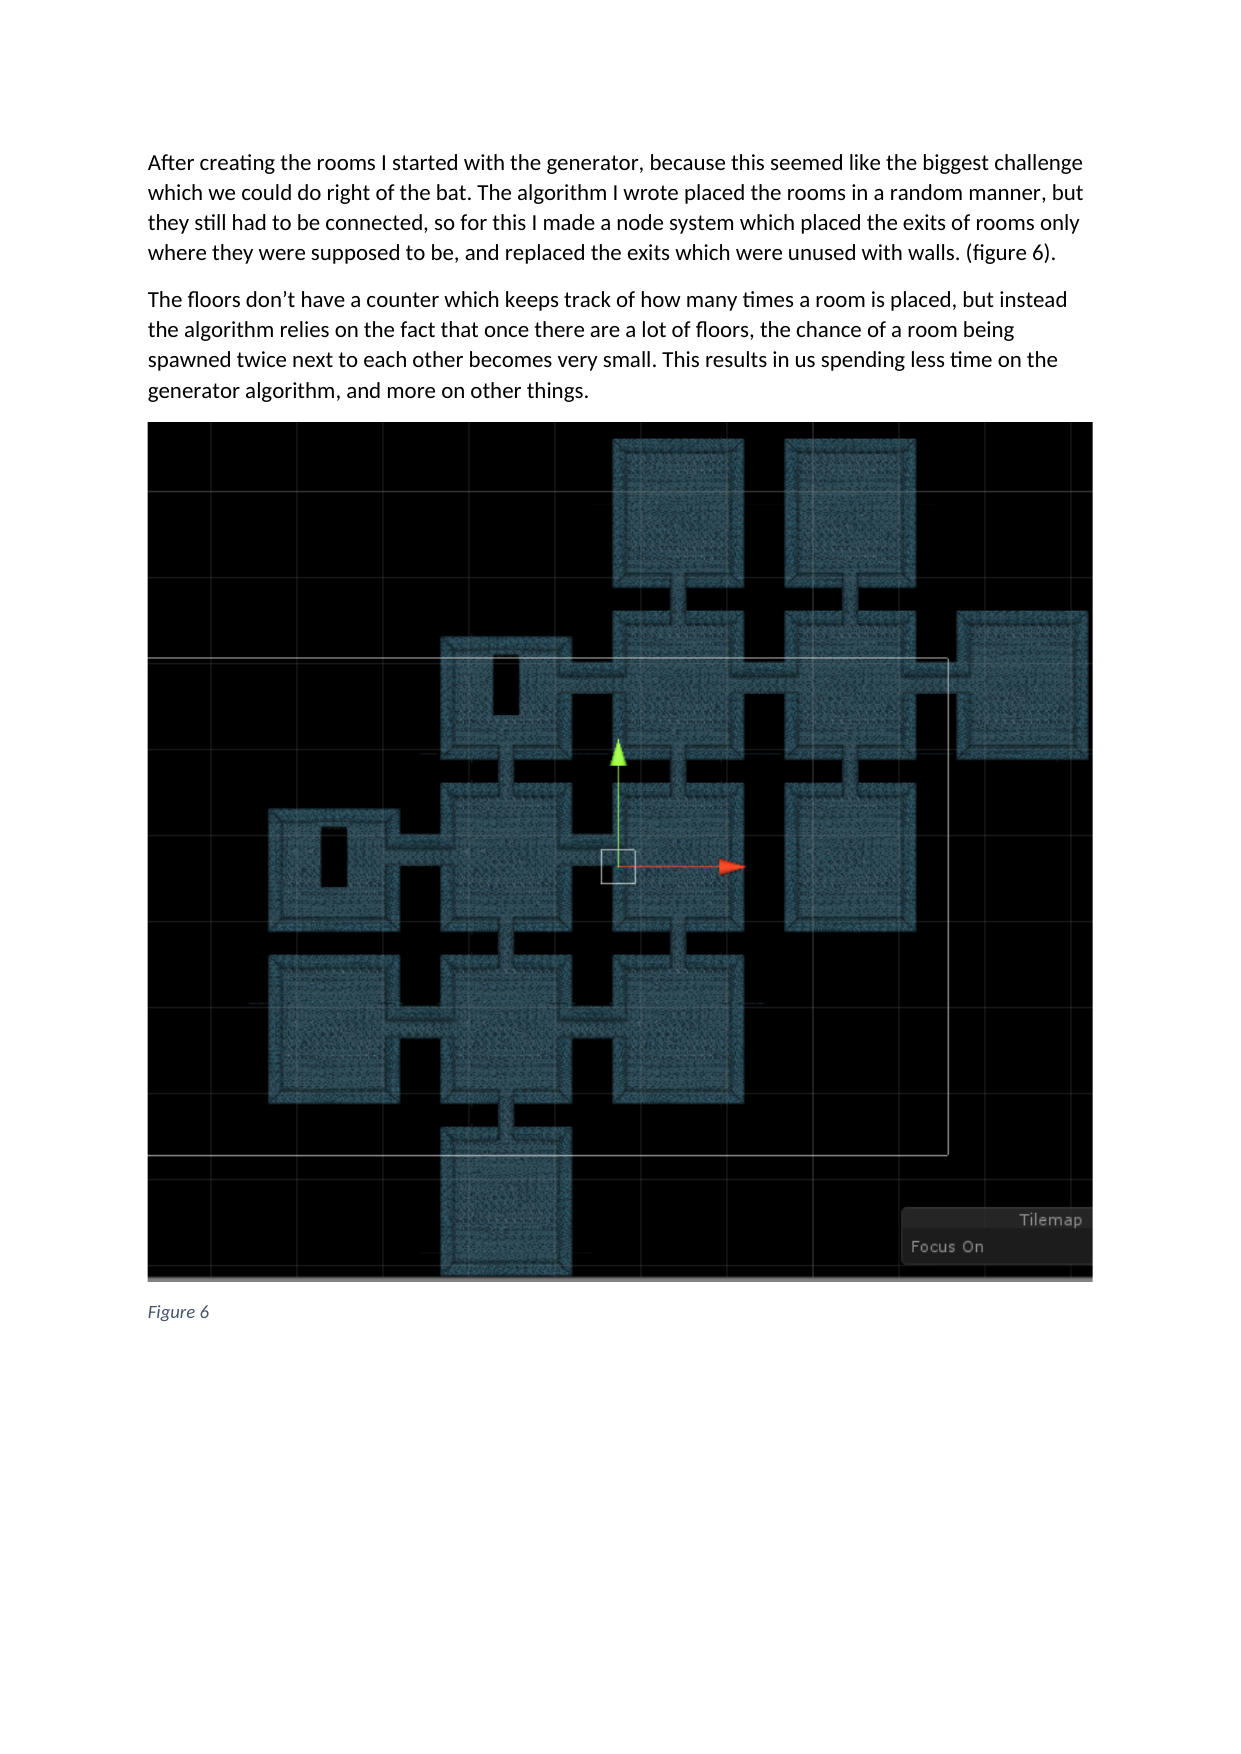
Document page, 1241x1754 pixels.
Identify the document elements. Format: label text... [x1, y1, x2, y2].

picture [147, 422, 1093, 1282]
text The floors don’t have a counter which keeps track of how many times a room is placed, but instead the algorithm relies on the fact that once there are a lot of floors, the chance of a room being spawned twice next to each other becomes very small. This results in us spending less time on the generator algorithm, and more on other things. [148, 285, 1093, 404]
text After creating the rooms I started with the generator, because this seemed like the biggest challenge which we could do right of the bat. The algorithm I wrote placed the rooms in a random manner, but they still had to be connected, so for this I made a node system which placed the exits of rooms only where they were supposed to be, and replaced the exits which were unused with walls. (figure 6). [148, 148, 1093, 266]
text Figure 6 [148, 1301, 1093, 1323]
